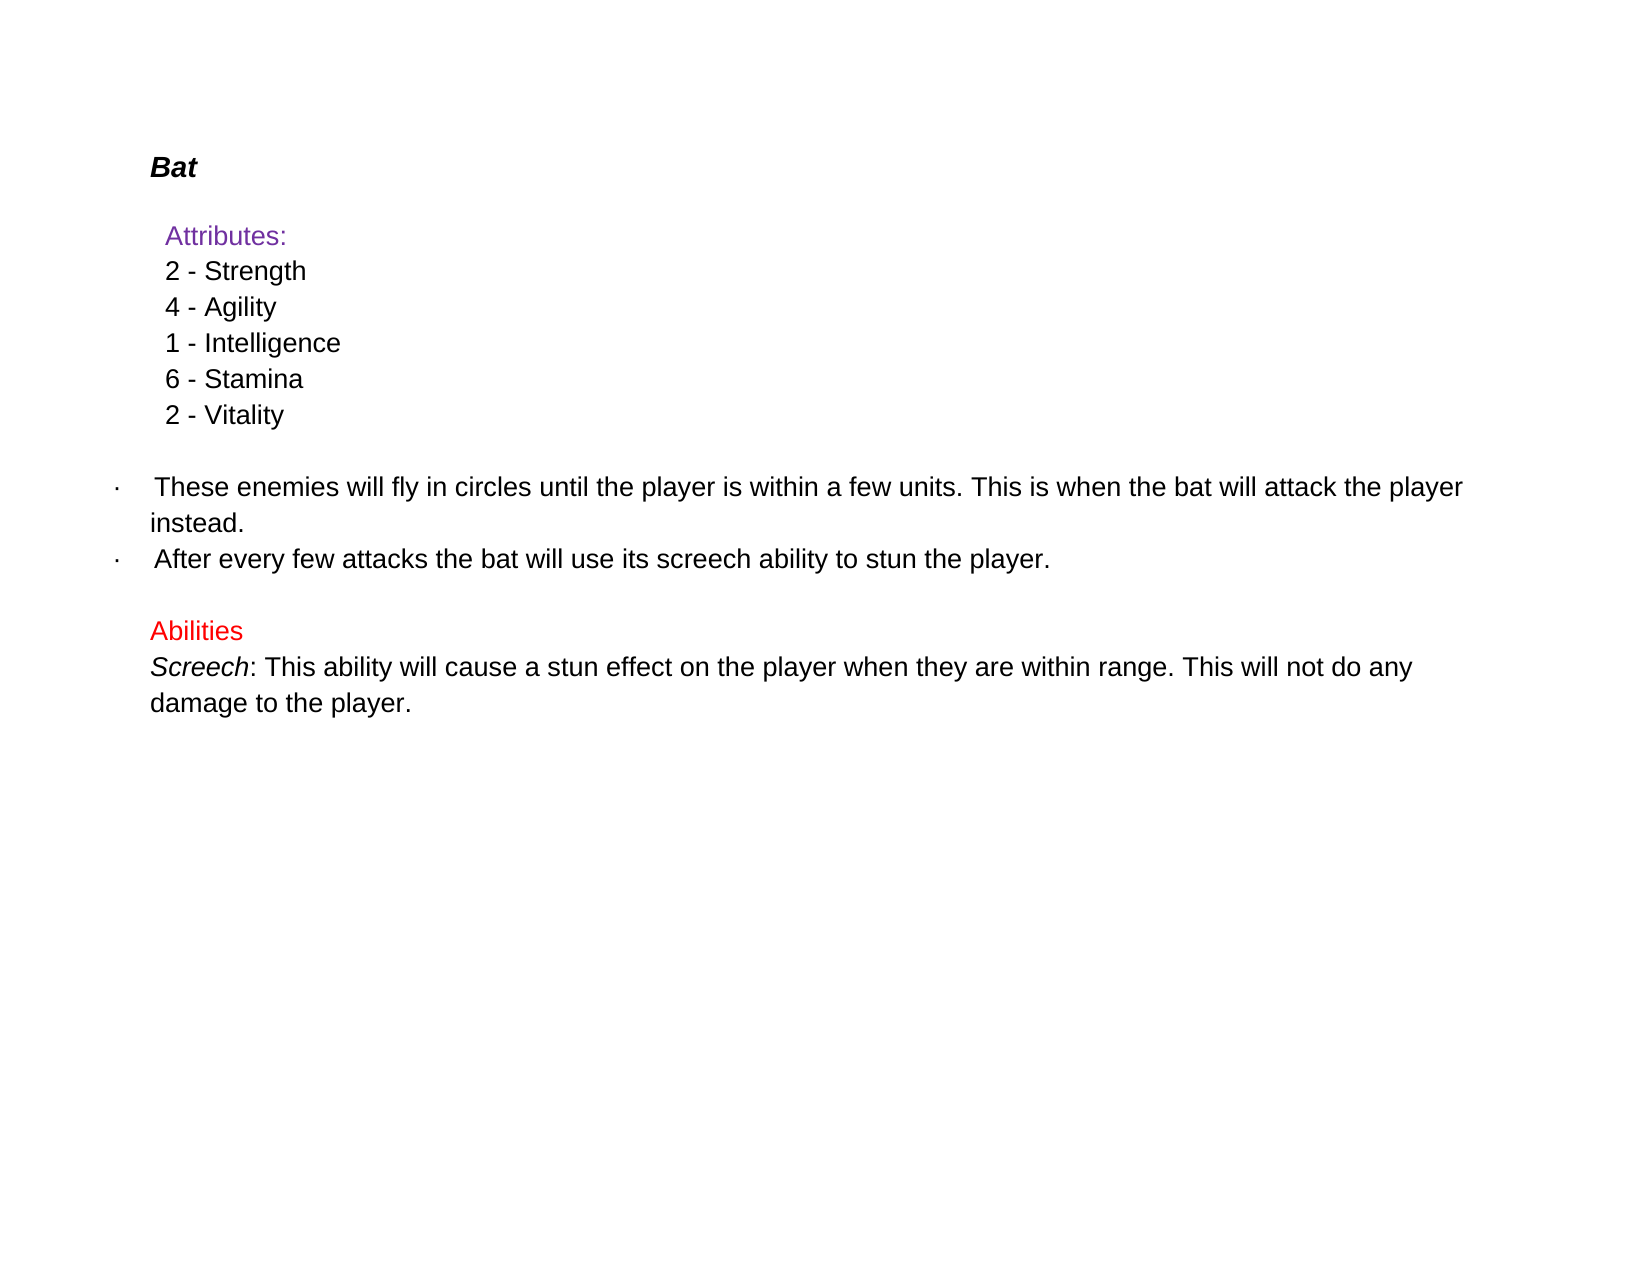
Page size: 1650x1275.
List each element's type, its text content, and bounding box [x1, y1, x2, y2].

text 4 - Agility [150, 291, 1500, 323]
text Abilities [150, 615, 1500, 646]
subtitle Bat [150, 150, 1500, 183]
text · These enemies will fly in circles until the player is within a few units. This is when the bat will attack the player instead. [112, 471, 1500, 538]
text Attributes: [150, 219, 1500, 251]
text · After every few attacks the bat will use its screech ability to stun the player. [112, 543, 1500, 574]
text 1 - Intelligence [150, 327, 1500, 358]
text Screech: This ability will cause a stun effect on the player when they are within range. This will not do any damage to the player. [150, 651, 1500, 718]
text 6 - Stamina [150, 363, 1500, 394]
text 2 - Strength [150, 255, 1500, 287]
text 2 - Vitality [150, 399, 1500, 430]
